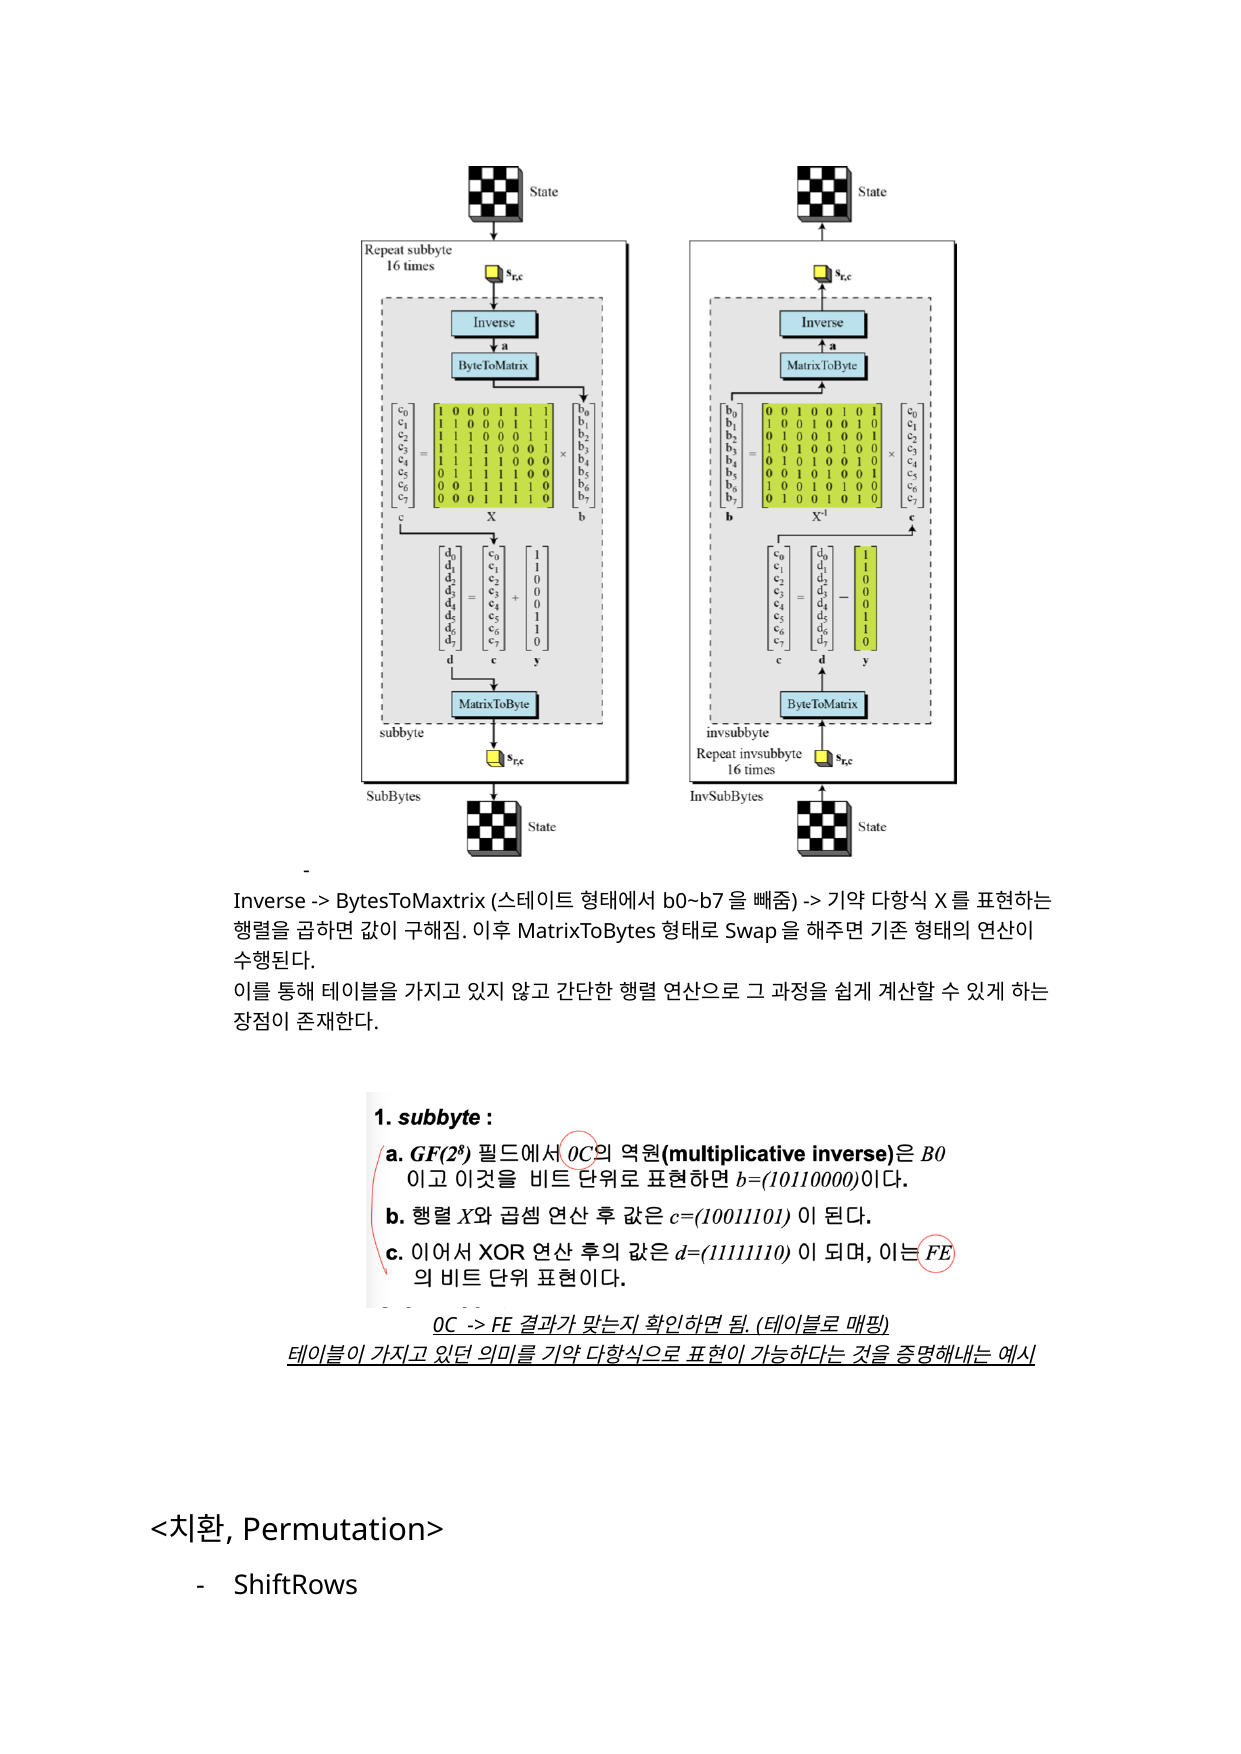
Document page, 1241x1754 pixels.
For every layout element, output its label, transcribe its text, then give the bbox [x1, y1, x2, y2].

text <치환, Permutation> [150, 1504, 1090, 1549]
list 0C -> FE 결과가 맞는지 확인하면 됨. (테이블로 매핑) [233, 1308, 1090, 1338]
list 테이블이 가지고 있던 의미를 기약 다항식으로 표현이 가능하다는 것을 증명해내는 예시 [233, 1338, 1090, 1368]
picture [340, 150, 984, 878]
picture [366, 1092, 958, 1308]
list ShiftRows [196, 1566, 1090, 1603]
list Inverse -> BytesToMaxtrix (스테이트 형태에서 b0~b7을 빼줌) -> 기약 다항식 X를 표현하는 행렬을 곱하면 값이 구해짐. 이후 MatrixToBytes 형태로 Swap을 해주면 기존 형태의 연산이 수행된다. [233, 884, 1090, 975]
list 이를 통해 테이블을 가지고 있지 않고 간단한 행렬 연산으로 그 과정을 쉽게 계산할 수 있게 하는 장점이 존재한다. [233, 975, 1090, 1035]
